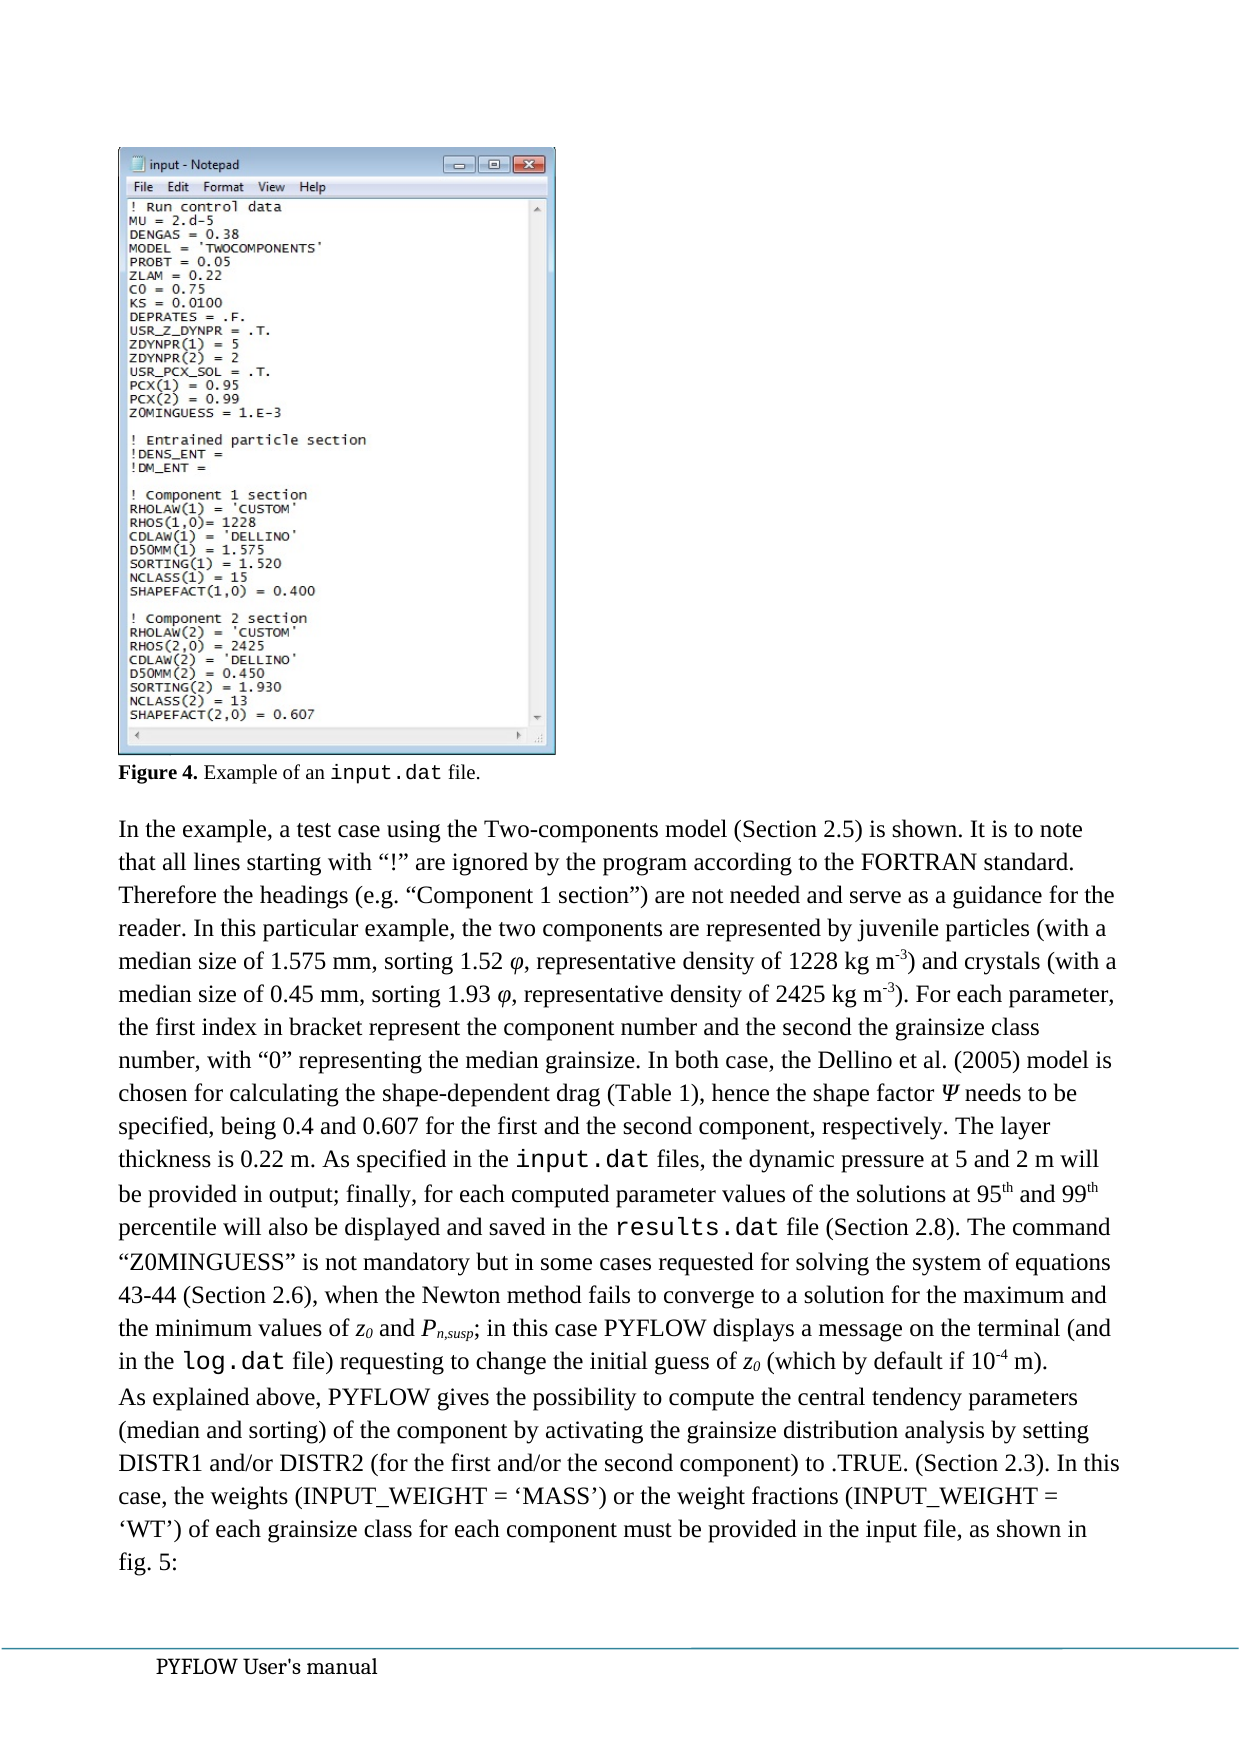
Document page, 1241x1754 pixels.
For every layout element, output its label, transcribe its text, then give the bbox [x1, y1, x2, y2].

text As explained above, PYFLOW gives the possibility to compute the central tendency parameters (median and sorting) of the component by activating the grainsize distribution analysis by setting DISTR1 and/or DISTR2 (for the first and/or the second component) to .TRUE. (Section 2.3). In this case, the weights (INPUT_WEIGHT = ‘MASS’) or the weight fractions (INPUT_WEIGHT = ‘WT’) of each grainsize class for each component must be provided in the input file, as shown in fig. 5: [118, 1382, 1122, 1576]
text Figure 4. Example of an input.dat file. [118, 760, 1122, 786]
picture [118, 147, 556, 756]
text In the example, a test case using the Two-components model (Section 2.5) is shown. It is to note that all lines starting with “!” are ignored by the program according to the FORTRAN standard. Therefore the headings (e.g. “Component 1 section”) are not needed and serve as a guidance for the reader. In this particular example, the two components are represented by juvenile particles (with a median size of 1.575 mm, sorting 1.52 φ, representative density of 1228 kg m-3) and crystals (with a median size of 0.45 mm, sorting 1.93 φ, representative density of 2425 kg m-3). For each parameter, the first index in bracket represent the component number and the second the grainsize class number, with “0” representing the median grainsize. In both case, the Dellino et al. (2005) model is chosen for calculating the shape-dependent drag (Table 1), hence the shape factor Ψ needs to be specified, being 0.4 and 0.607 for the first and the second component, respectively. The layer thickness is 0.22 m. As specified in the input.dat files, the dynamic pressure at 5 and 2 m will be provided in output; finally, for each computed parameter values of the solutions at 95th and 99th percentile will also be displayed and saved in the results.dat file (Section 2.8). The command “Z0MINGUESS” is not mandatory but in some cases requested for solving the system of equations 43-44 (Section 2.6), when the Newton method fails to converge to a solution for the maximum and the minimum values of z0 and Pn,susp; in this case PYFLOW displays a message on the terminal (and in the log.dat file) requesting to change the initial guess of z0 (which by default if 10-4 m). [118, 814, 1122, 1377]
